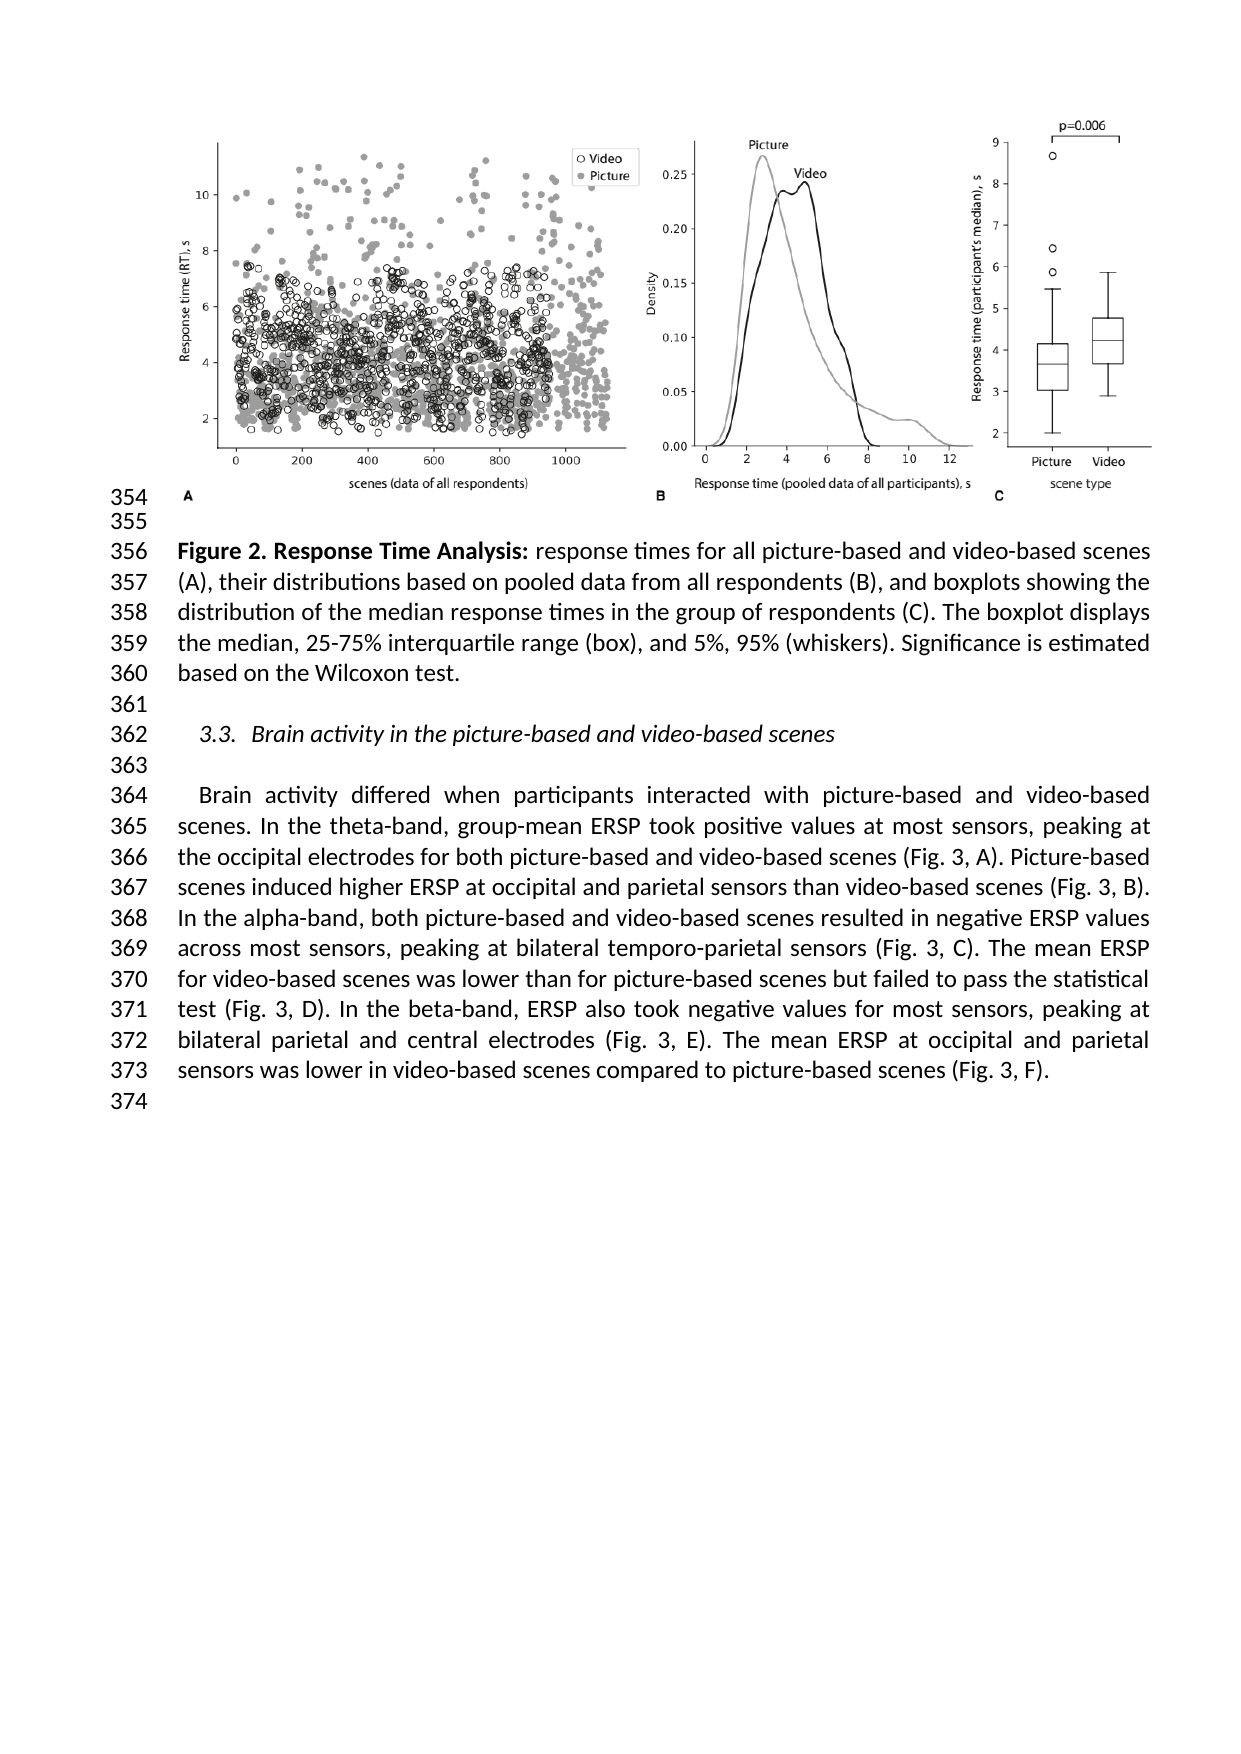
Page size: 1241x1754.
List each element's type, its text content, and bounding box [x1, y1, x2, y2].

text Brain activity differed when participants interacted with picture-based and video-based scenes. In the theta-band, group-mean ERSP took positive values at most sensors, peaking at the occipital electrodes for both picture-based and video-based scenes (Fig. 3, A). Picture-based scenes induced higher ERSP at occipital and parietal sensors than video-based scenes (Fig. 3, B). In the alpha-band, both picture-based and video-based scenes resulted in negative ERSP values across most sensors, peaking at bilateral temporo-parietal sensors (Fig. 3, C). The mean ERSP for video-based scenes was lower than for picture-based scenes but failed to pass the statistical test (Fig. 3, D). In the beta-band, ERSP also took negative values for most sensors, peaking at bilateral parietal and central electrodes (Fig. 3, E). The mean ERSP at occipital and parietal sensors was lower in video-based scenes compared to picture-based scenes (Fig. 3, F). [177, 780, 1152, 1085]
list Brain activity in the picture-based and video-based scenes [199, 719, 1152, 749]
text Figure 2. Response Time Analysis: response times for all picture-based and video-based scenes (A), their distributions based on pooled data from all respondents (B), and boxplots showing the distribution of the median response times in the group of respondents (C). The boxplot displays the median, 25-75% interquartile range (box), and 5%, 95% (whiskers). Significance is estimated based on the Wilcoxon test. [177, 536, 1152, 688]
